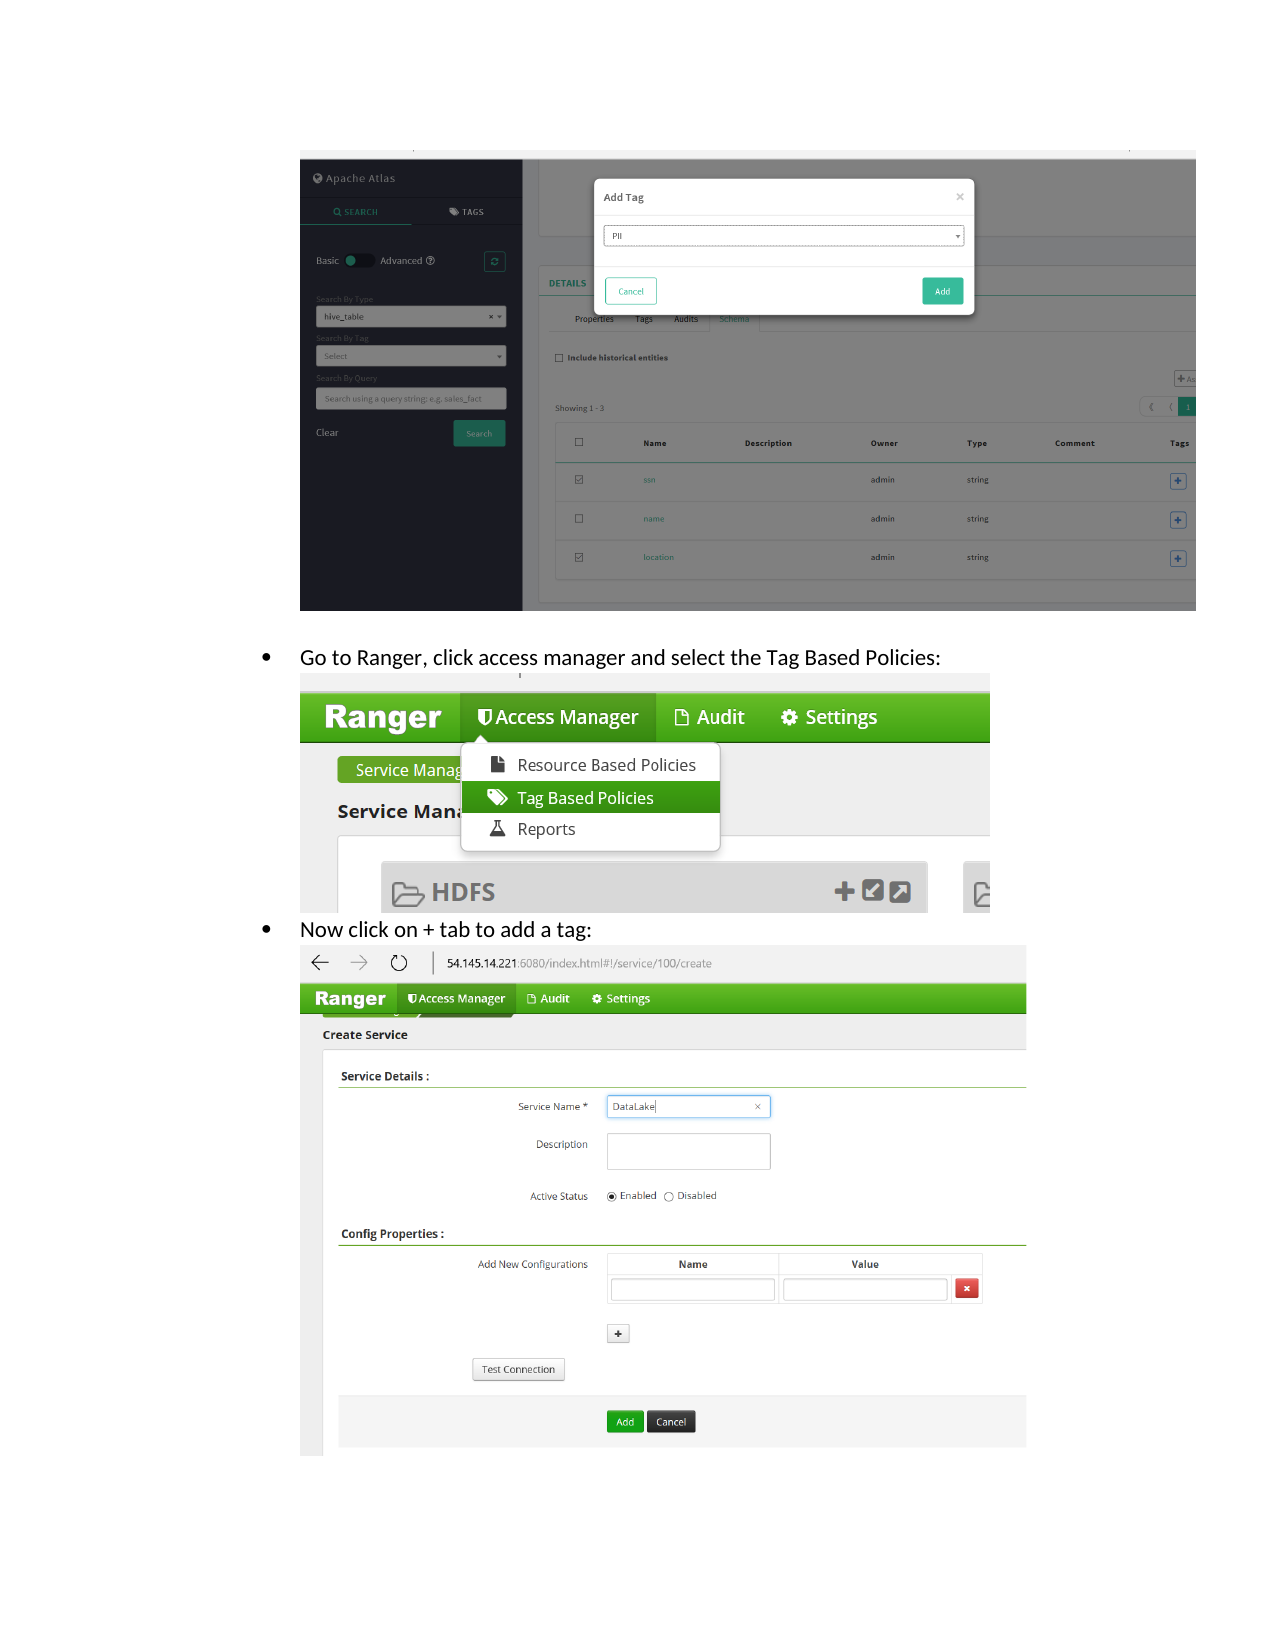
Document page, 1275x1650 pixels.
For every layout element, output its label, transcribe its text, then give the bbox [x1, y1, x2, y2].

list Go to Ranger, click access manager and select the Tag Based Policies: [262, 643, 1125, 671]
picture [300, 945, 1027, 1456]
picture [300, 150, 1196, 611]
list Now click on + tab to add a tag: [262, 915, 1125, 943]
picture [300, 673, 990, 913]
